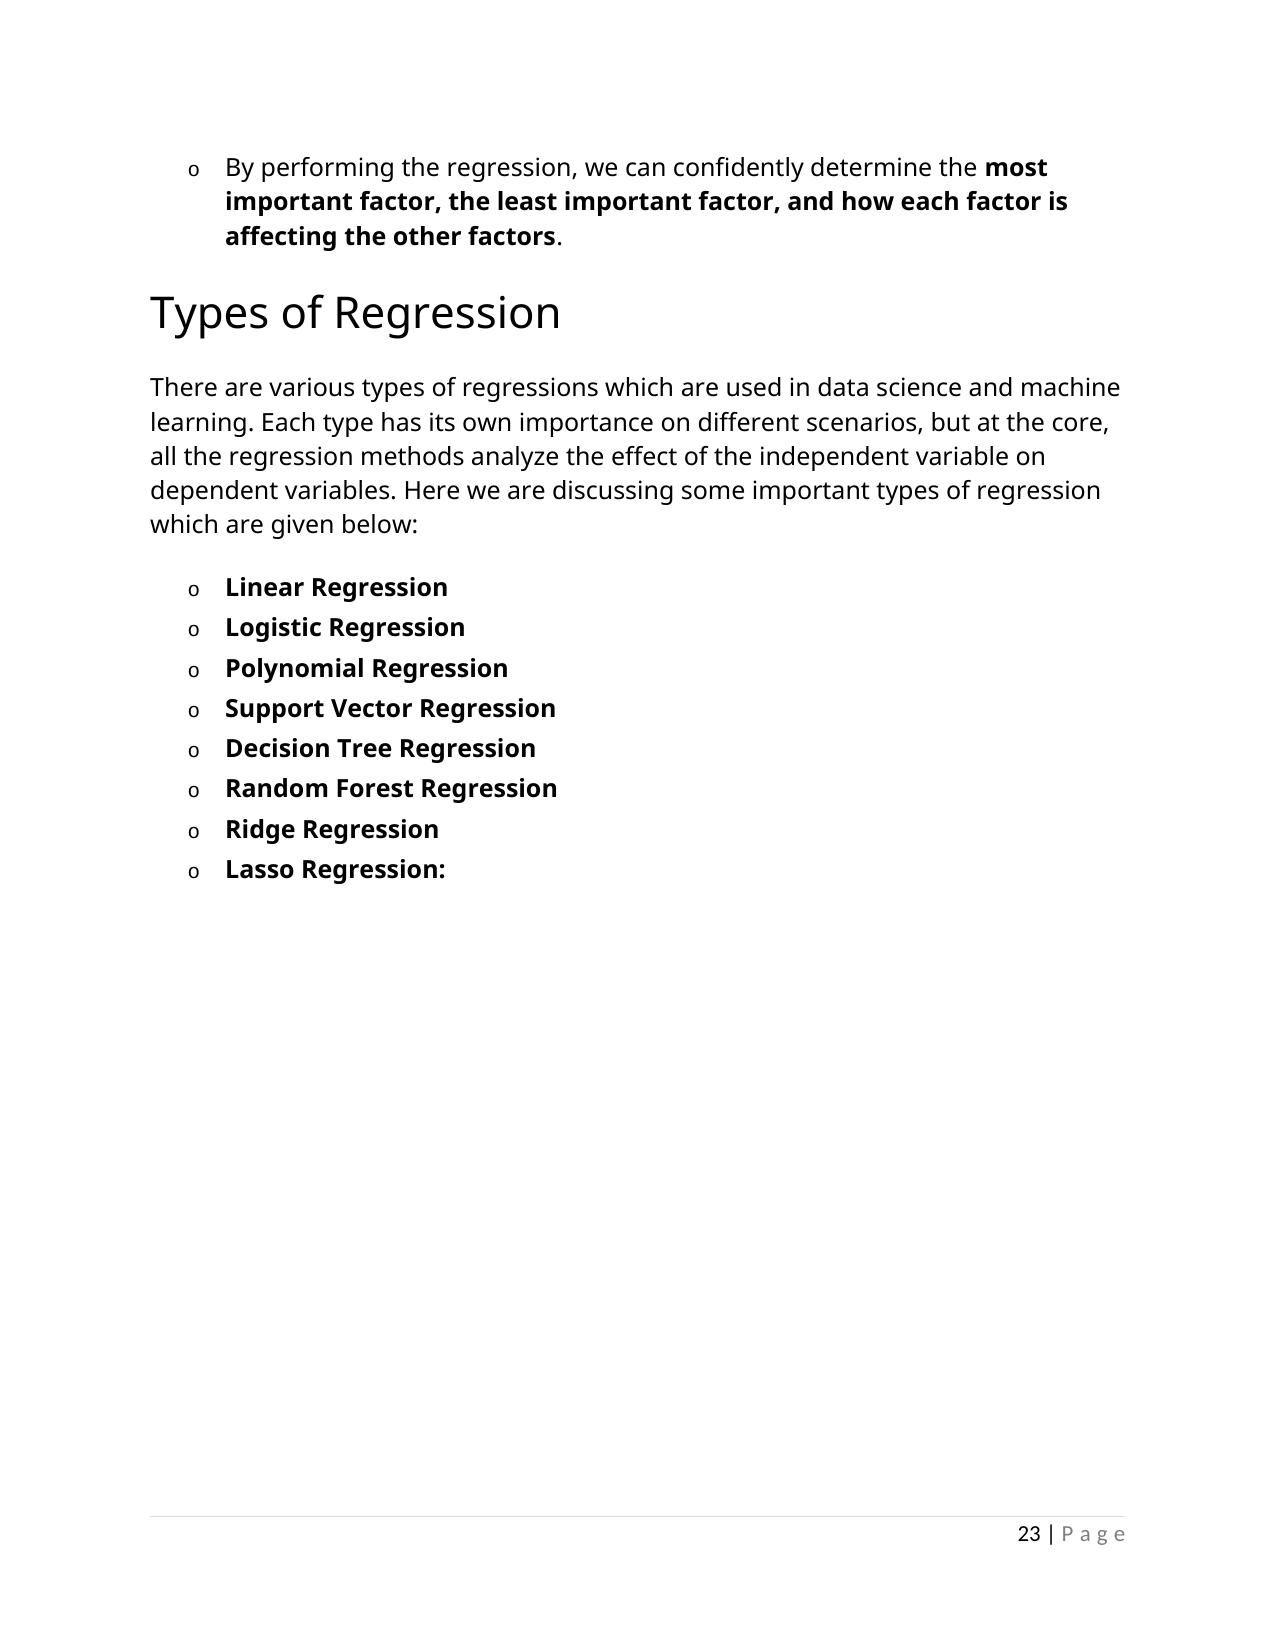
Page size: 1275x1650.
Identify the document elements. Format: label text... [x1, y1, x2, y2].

list Polynomial Regression [187, 650, 1125, 684]
list By performing the regression, we can confidently determine the most important factor, the least important factor, and how each factor is affecting the other factors. [187, 150, 1125, 252]
list Ridge Regression [187, 811, 1125, 846]
list Logistic Regression [187, 610, 1125, 644]
list Support Vector Regression [187, 691, 1125, 724]
list Decision Tree Regression [187, 731, 1125, 765]
list Linear Regression [187, 569, 1125, 604]
subtitle Types of Regression [150, 281, 1125, 341]
text There are various types of regressions which are used in data science and machine learning. Each type has its own importance on different scenarios, but at the core, all the regression methods analyze the effect of the independent variable on dependent variables. Here we are discussing some important types of regression which are given below: [150, 370, 1125, 540]
list Random Forest Regression [187, 771, 1125, 805]
list Lasso Regression: [187, 852, 1125, 886]
